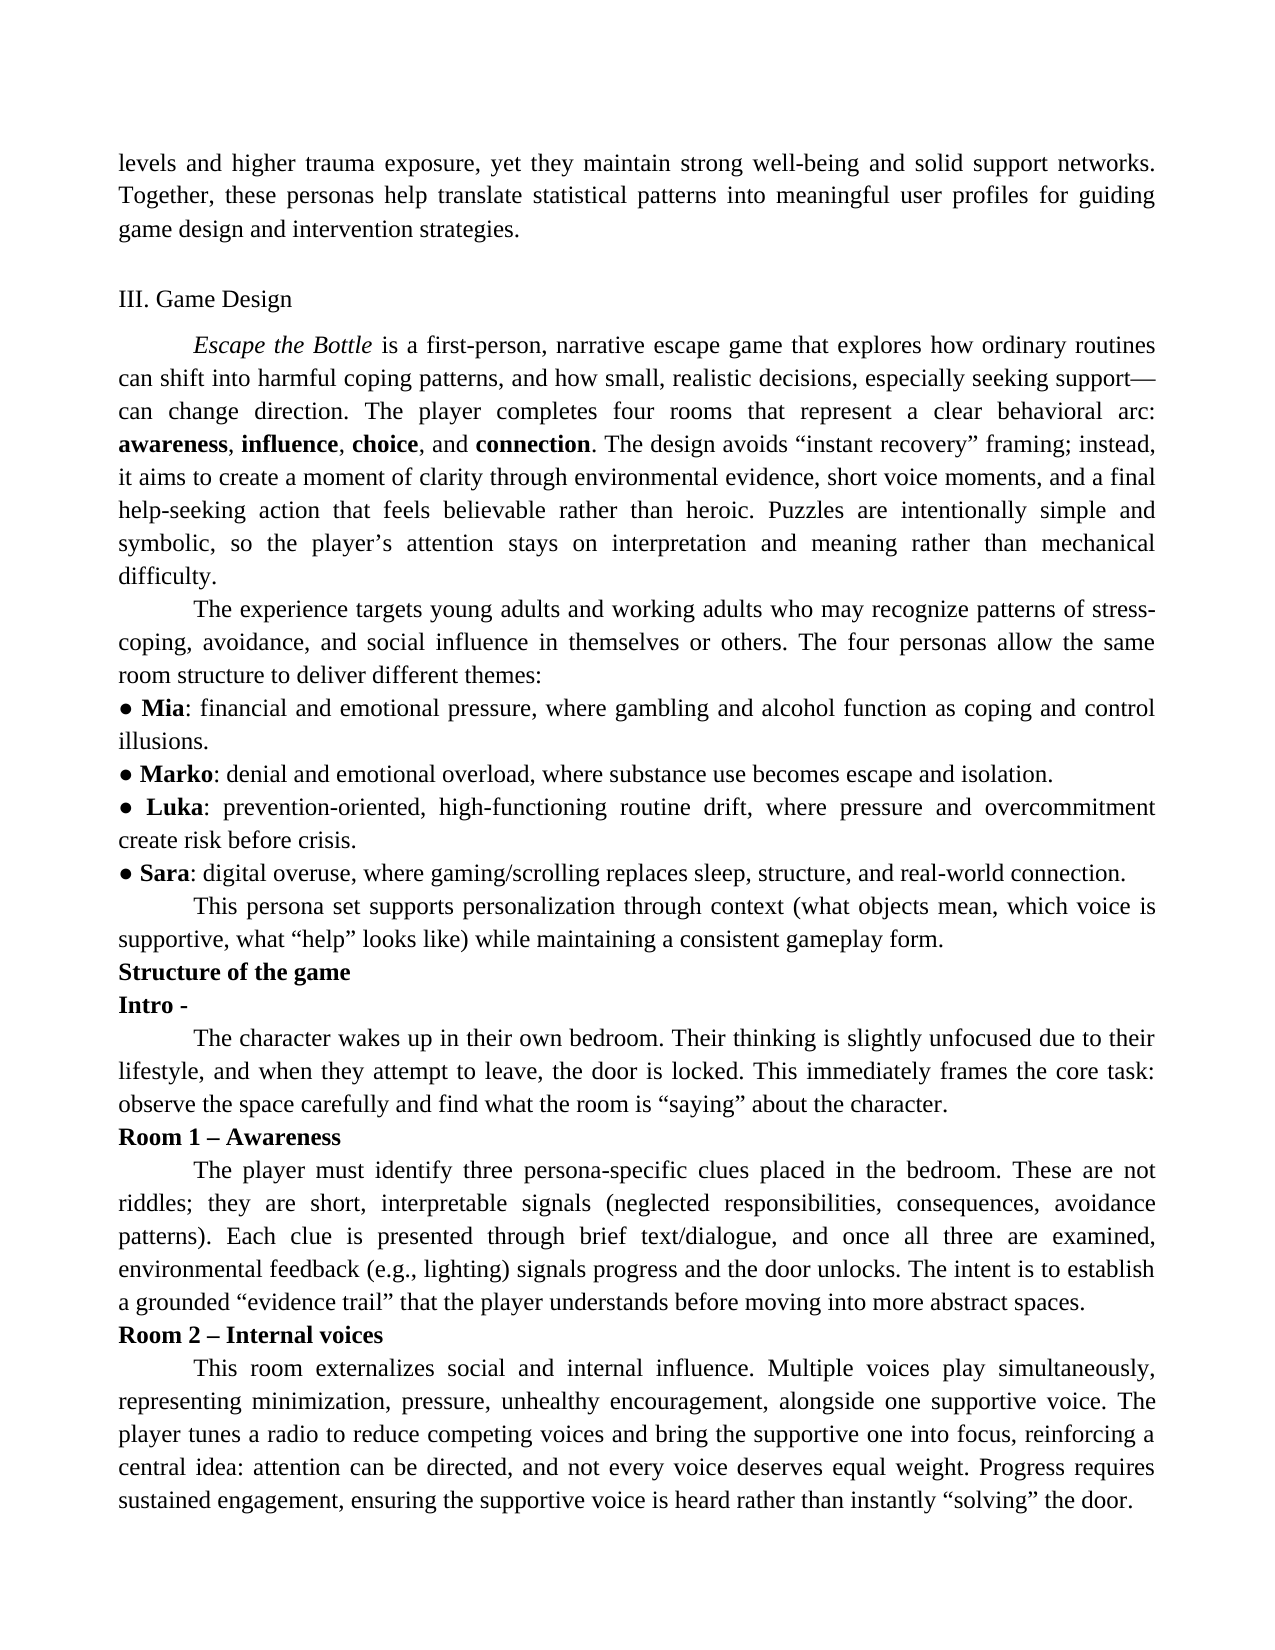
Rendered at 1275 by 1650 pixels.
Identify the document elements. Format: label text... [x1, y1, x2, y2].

text Room 2 – Internal voices [118, 1320, 1157, 1349]
text Escape the Bottle is a first-person, narrative escape game that explores how ordinary routines can shift into harmful coping patterns, and how small, realistic decisions, especially seeking support—can change direction. The player completes four rooms that represent a clear behavioral arc: awareness, influence, choice, and connection. The design avoids “instant recovery” framing; instead, it aims to create a moment of clarity through environmental evidence, short voice moments, and a final help-seeking action that feels believable rather than heroic. Puzzles are intentionally simple and symbolic, so the player’s attention stays on interpretation and meaning rather than mechanical difficulty. [118, 330, 1157, 589]
text The player must identify three persona-specific clues placed in the bedroom. These are not riddles; they are short, interpretable signals (neglected responsibilities, consequences, avoidance patterns). Each clue is presented through brief text/dialogue, and once all three are examined, environmental feedback (e.g., lighting) signals progress and the door unlocks. The intent is to establish a grounded “evidence trail” that the player understands before moving into more abstract spaces. [118, 1155, 1157, 1316]
text ● Mia: financial and emotional pressure, where gambling and alcohol function as coping and control illusions. [118, 693, 1157, 755]
text This persona set supports personalization through context (what objects mean, which voice is supportive, what “help” looks like) while maintaining a consistent gameplay form. [118, 891, 1157, 953]
text The experience targets young adults and working adults who may recognize patterns of stress-coping, avoidance, and social influence in themselves or others. The four personas allow the same room structure to deliver different themes: [118, 594, 1157, 689]
text The character wakes up in their own bedroom. Their thinking is slightly unfocused due to their lifestyle, and when they attempt to leave, the door is locked. This immediately frames the core task: observe the space carefully and find what the room is “saying” about the character. [118, 1023, 1157, 1118]
text ● Marko: denial and emotional overload, where substance use becomes escape and isolation. [118, 759, 1157, 788]
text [118, 148, 1157, 242]
subtitle III. Game Design [118, 284, 1157, 313]
text Intro - [118, 990, 1157, 1019]
text ● Luka: prevention-oriented, high-functioning routine drift, where pressure and overcommitment create risk before crisis. [118, 792, 1157, 854]
text Room 1 – Awareness [118, 1122, 1157, 1151]
text Structure of the game [118, 957, 1157, 986]
text ● Sara: digital overuse, where gaming/scrolling replaces sleep, structure, and real-world connection. [118, 858, 1157, 887]
text This room externalizes social and internal influence. Multiple voices play simultaneously, representing minimization, pressure, unhealthy encouragement, alongside one supportive voice. The player tunes a radio to reduce competing voices and bring the supportive one into focus, reinforcing a central idea: attention can be directed, and not every voice deserves equal weight. Progress requires sustained engagement, ensuring the supportive voice is heard rather than instantly “solving” the door. [118, 1353, 1157, 1514]
